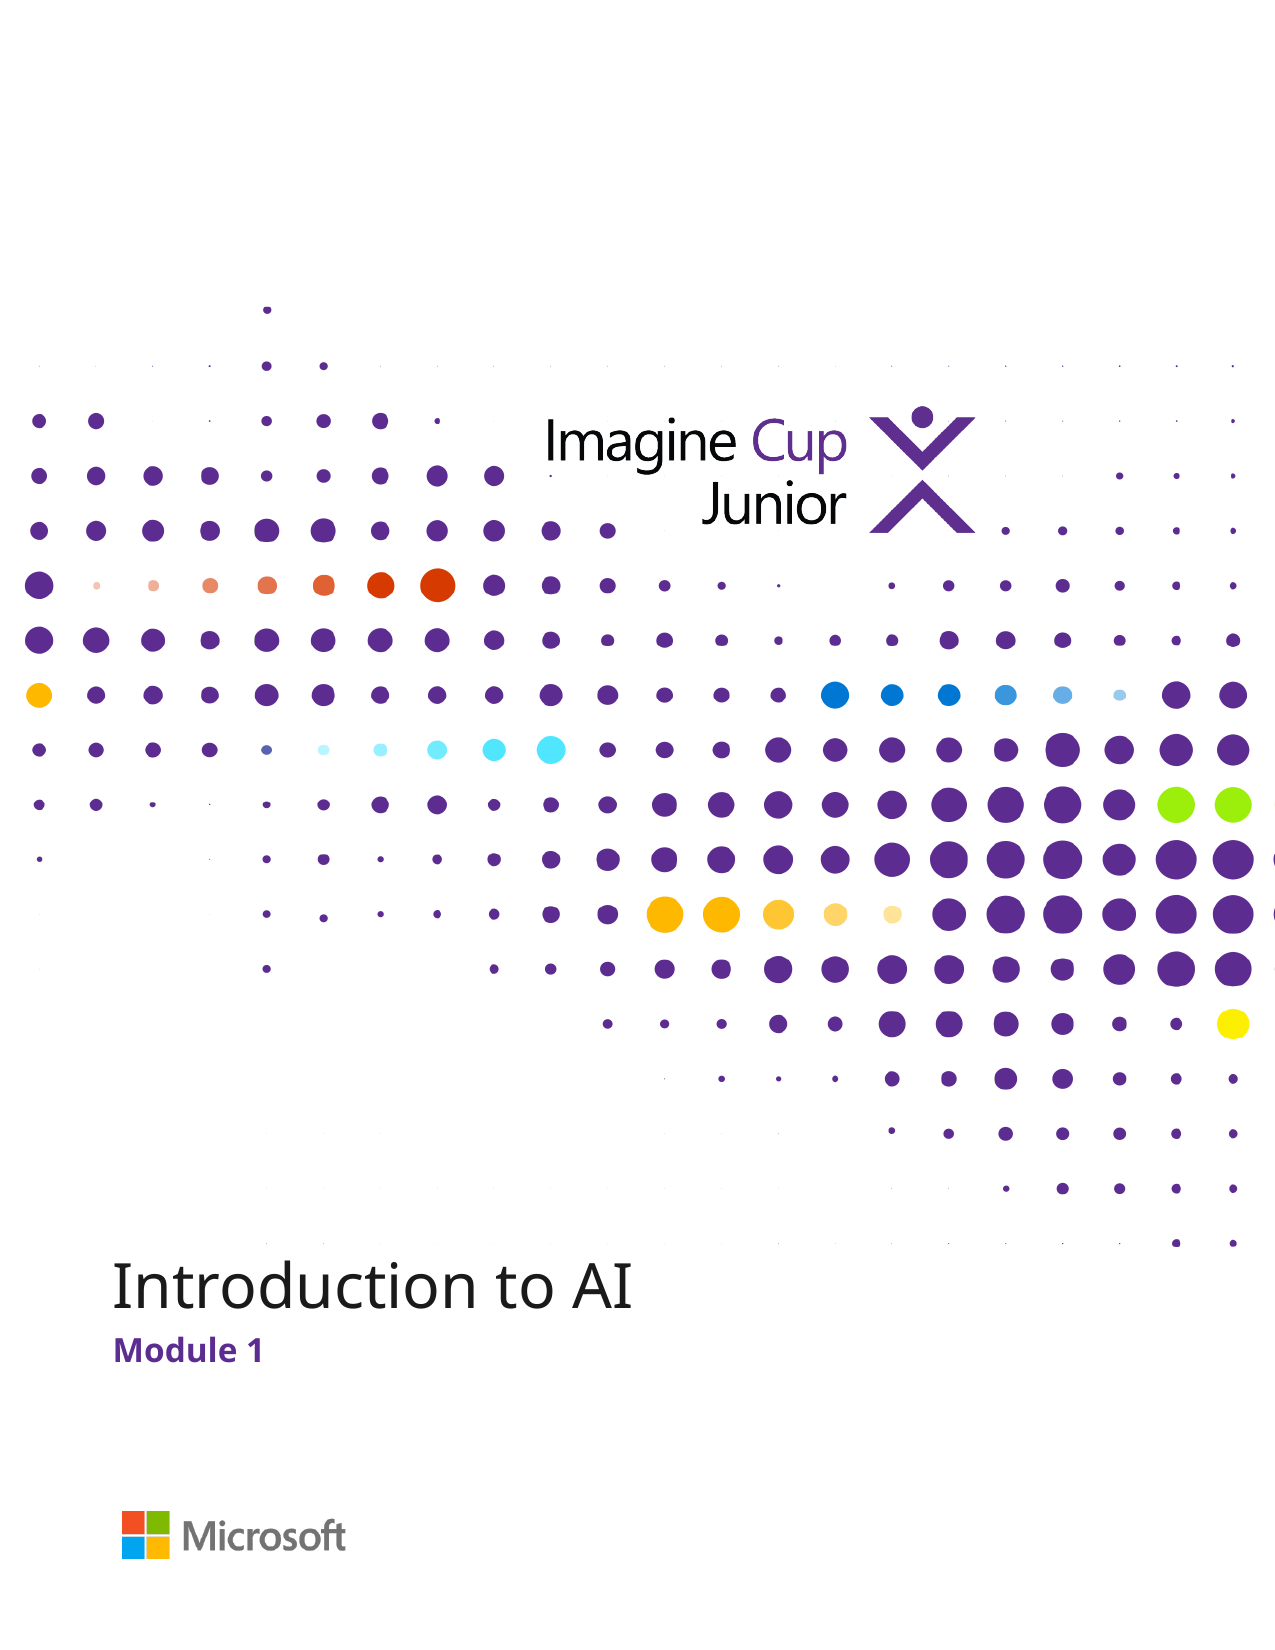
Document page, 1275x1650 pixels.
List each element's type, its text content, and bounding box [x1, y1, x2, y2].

text Module 1 [112, 1327, 1162, 1372]
subtitle Introduction to AI [112, 1242, 1162, 1327]
picture [0, 176, 1275, 1377]
picture [121, 1511, 346, 1559]
